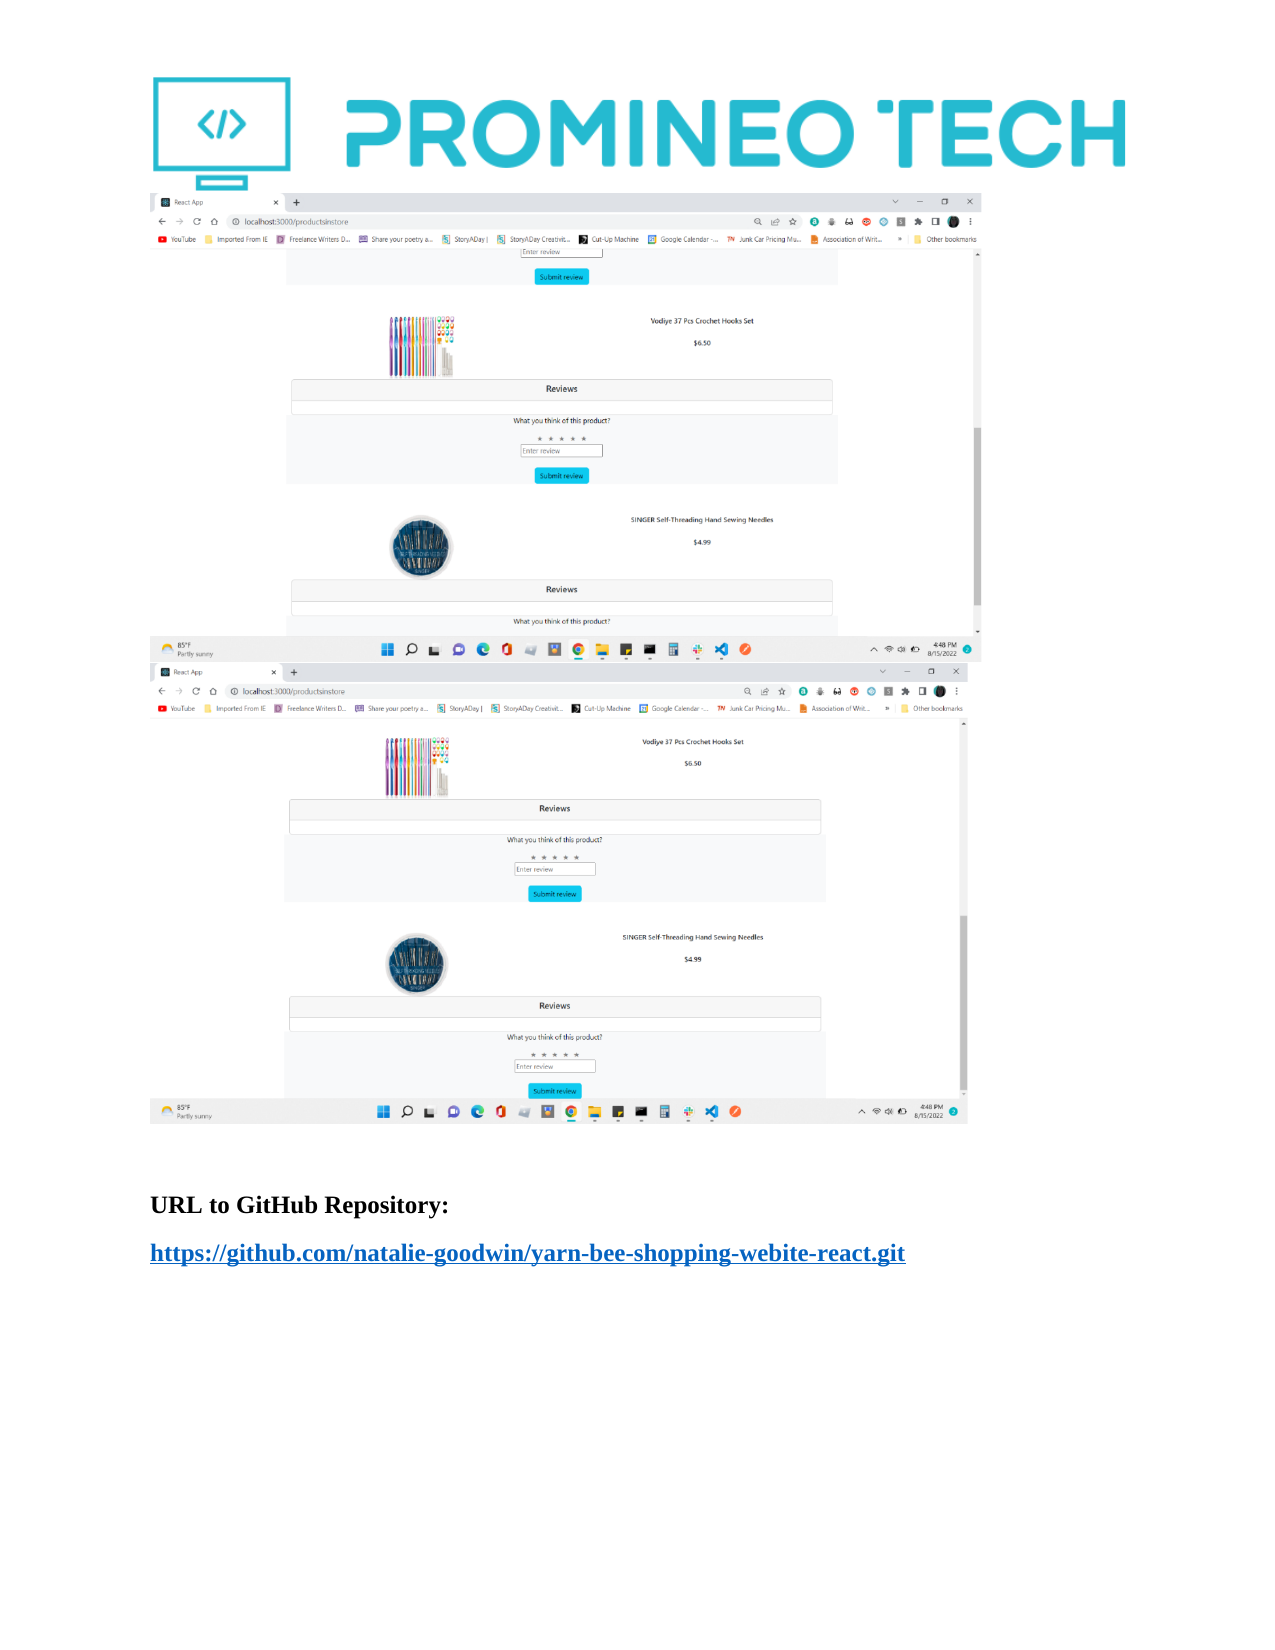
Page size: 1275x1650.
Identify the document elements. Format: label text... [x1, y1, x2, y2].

text URL to GitHub Repository: [150, 1190, 1125, 1219]
picture [150, 663, 968, 1124]
picture [150, 75, 1125, 662]
text https://github.com/natalie-goodwin/yarn-bee-shopping-webite-react.git [150, 1238, 1125, 1267]
